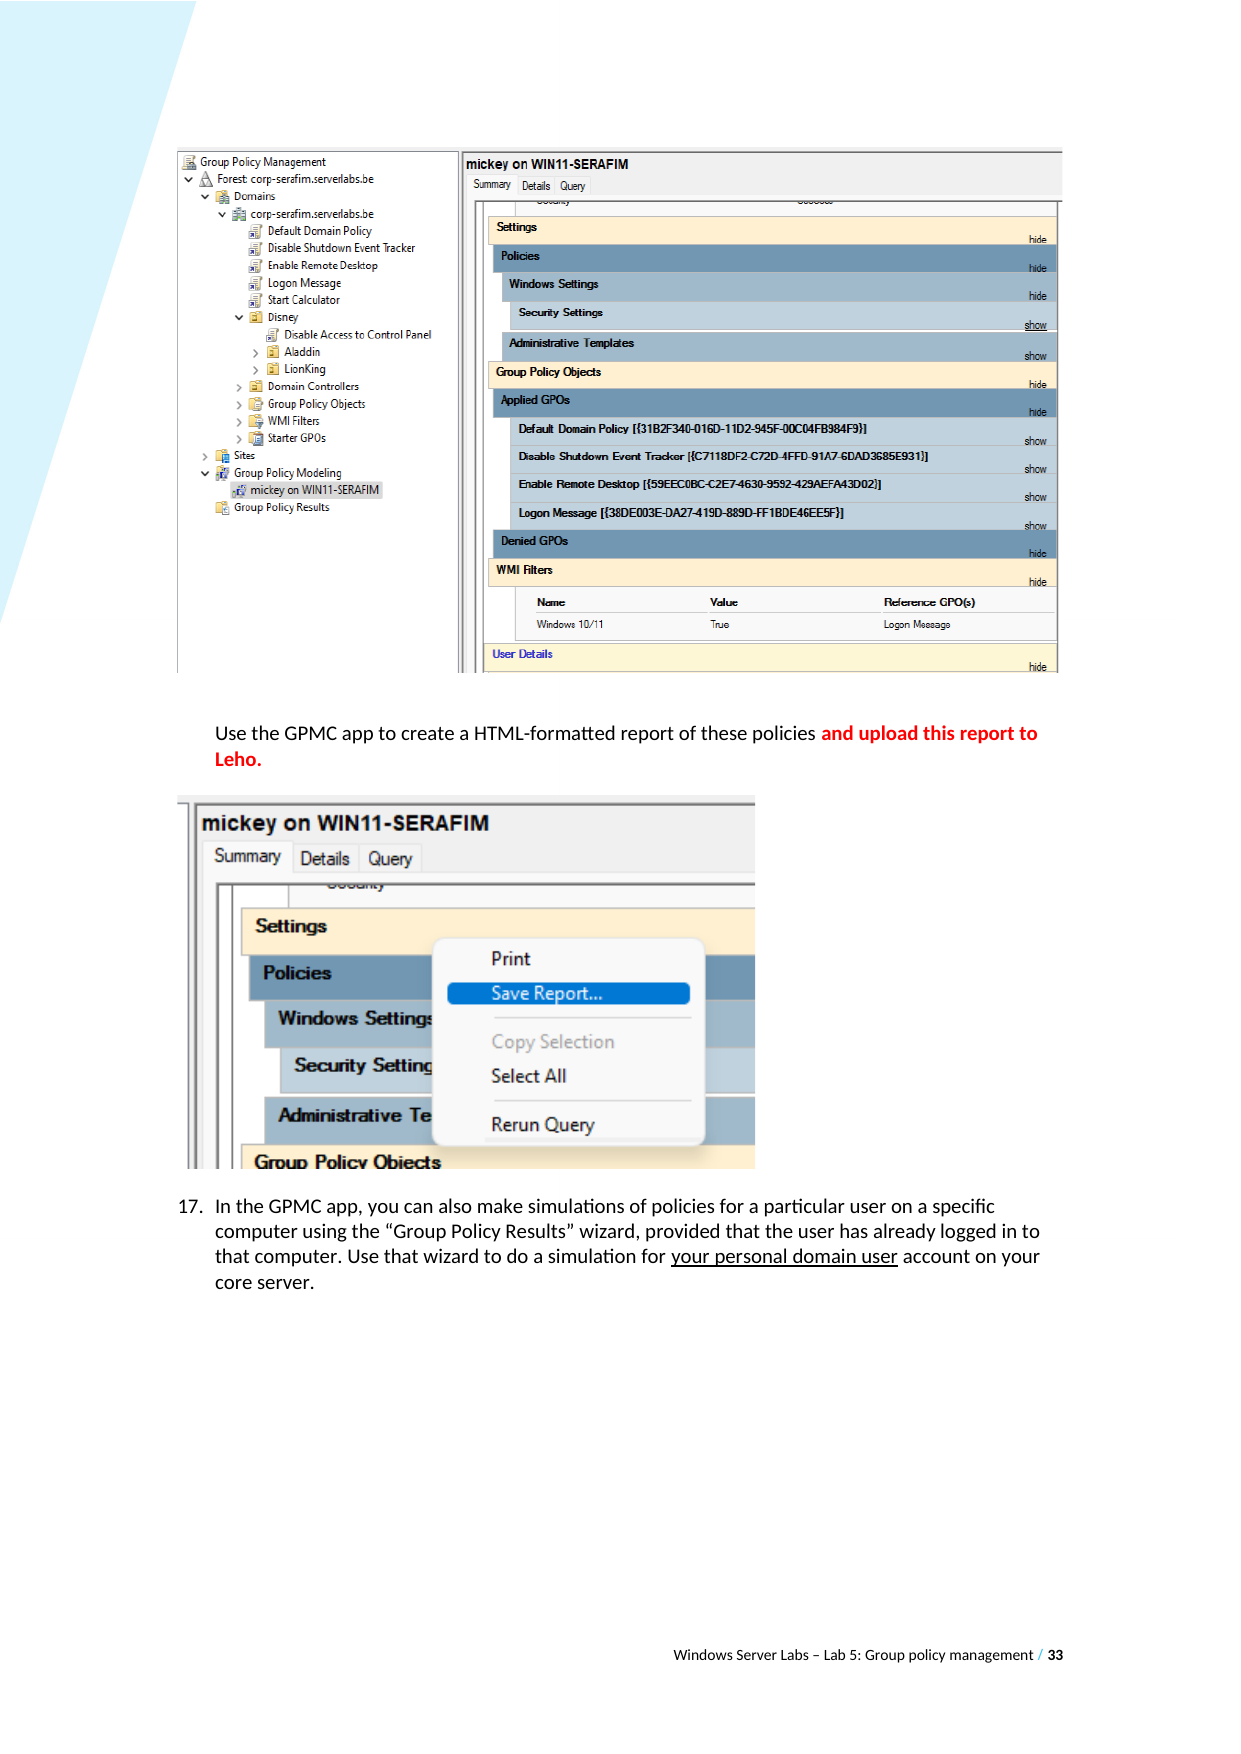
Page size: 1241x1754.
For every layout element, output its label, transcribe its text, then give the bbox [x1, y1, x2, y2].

picture [0, 1, 1179, 1239]
list In the GPMC app, you can also make simulations of policies for a particular user on a specific computer using the “Group Policy Results” wizard, provided that the user has already logged in to that computer. Use that wizard to do a simulation for your personal domain user account on your core server. [177, 1193, 1063, 1294]
text Use the GPMC app to create a HTML-formatted report of these policies and upload this report to Leho. [215, 721, 1063, 771]
